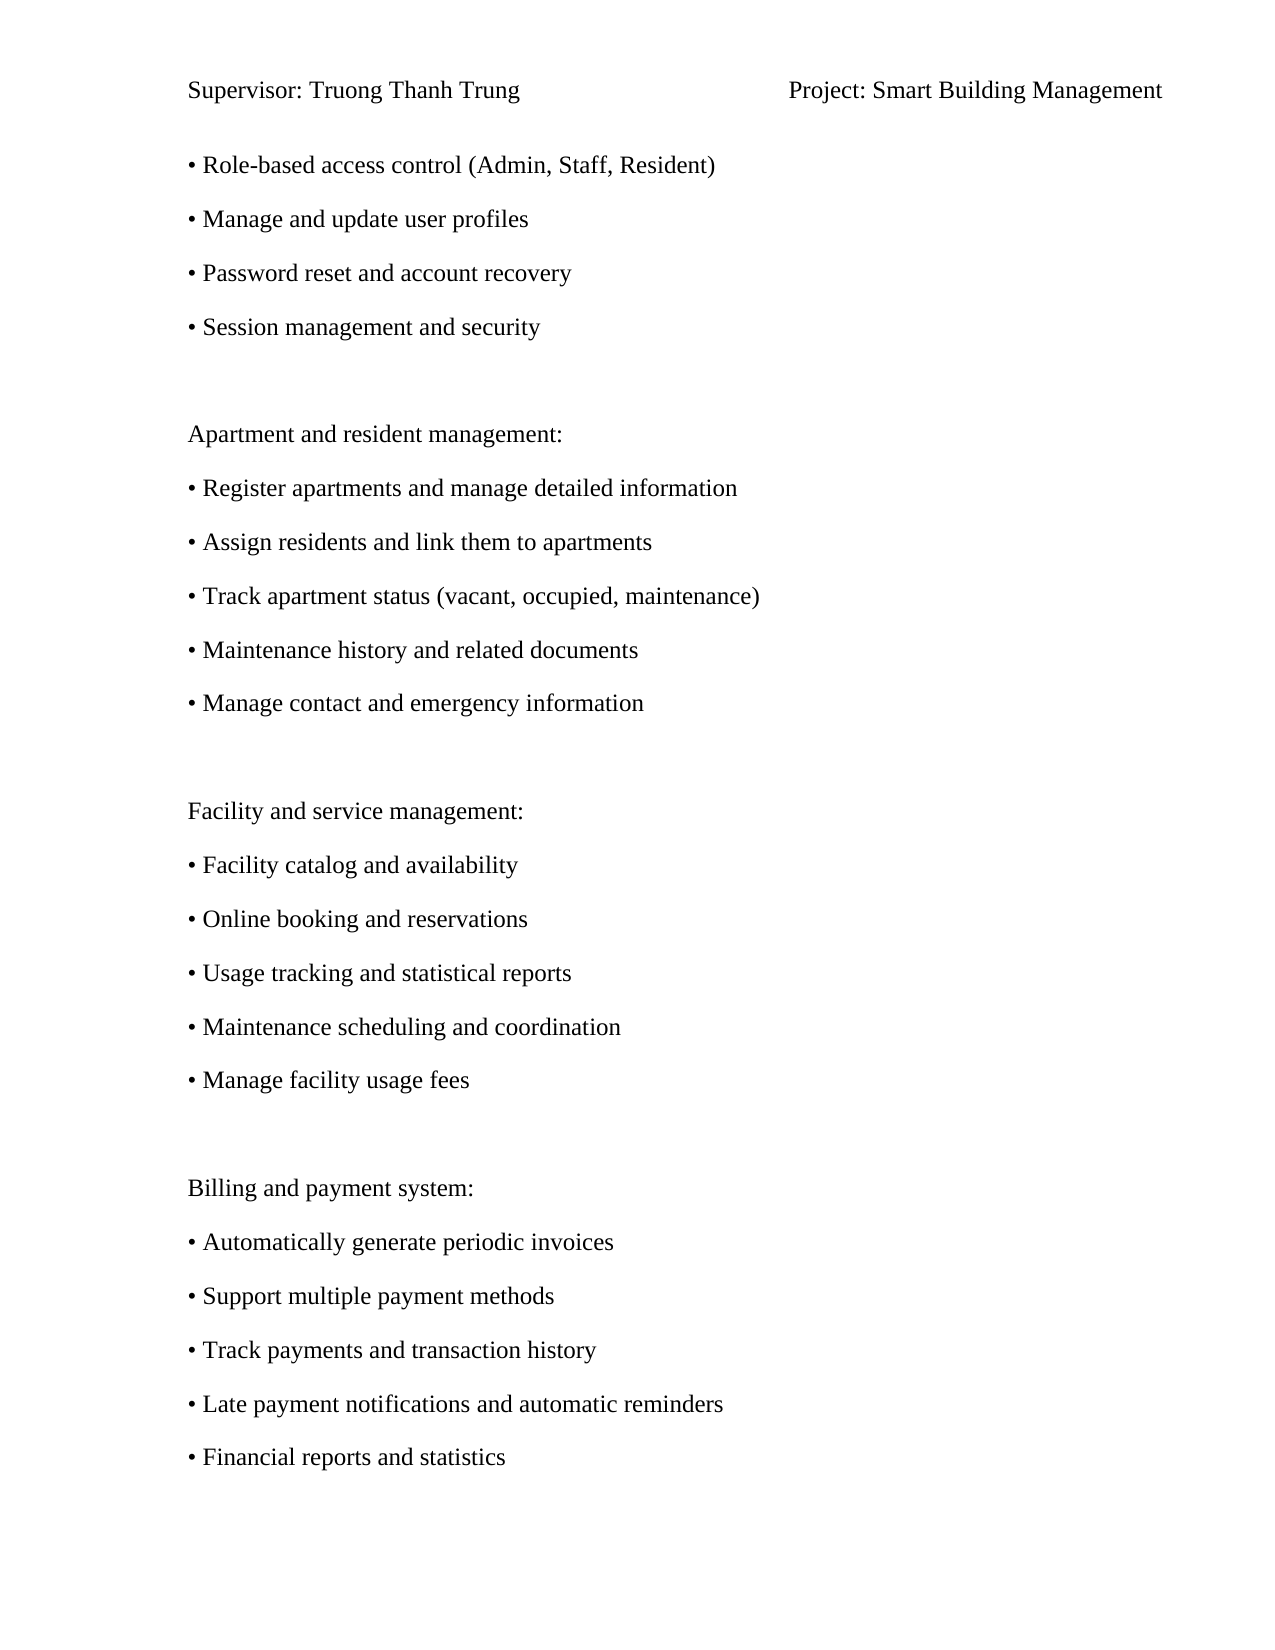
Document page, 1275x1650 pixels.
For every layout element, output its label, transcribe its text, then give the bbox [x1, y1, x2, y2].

text • Online booking and reservations [187, 904, 1087, 933]
text • Session management and security [187, 312, 1087, 340]
text • Manage contact and emergency information [187, 688, 1087, 717]
text • Assign residents and link them to apartments [187, 527, 1087, 556]
text • Usage tracking and statistical reports [187, 958, 1087, 987]
text • Automatically generate periodic invoices [187, 1227, 1087, 1256]
text • Late payment notifications and automatic reminders [187, 1389, 1087, 1417]
text Facility and service management: [187, 796, 1087, 825]
text Billing and payment system: [187, 1173, 1087, 1202]
text • Register apartments and manage detailed information [187, 473, 1087, 502]
text • Password reset and account recovery [187, 258, 1087, 286]
text • Role-based access control (Admin, Staff, Resident) [187, 150, 1087, 179]
text Apartment and resident management: [187, 419, 1087, 448]
text • Track apartment status (vacant, occupied, maintenance) [187, 581, 1087, 609]
text • Maintenance scheduling and coordination [187, 1012, 1087, 1040]
text • Track payments and transaction history [187, 1335, 1087, 1363]
text • Manage facility usage fees [187, 1066, 1087, 1094]
text • Facility catalog and availability [187, 850, 1087, 879]
text • Support multiple payment methods [187, 1281, 1087, 1310]
text • Financial reports and statistics [187, 1442, 1087, 1471]
text • Manage and update user profiles [187, 204, 1087, 233]
text • Maintenance history and related documents [187, 635, 1087, 663]
